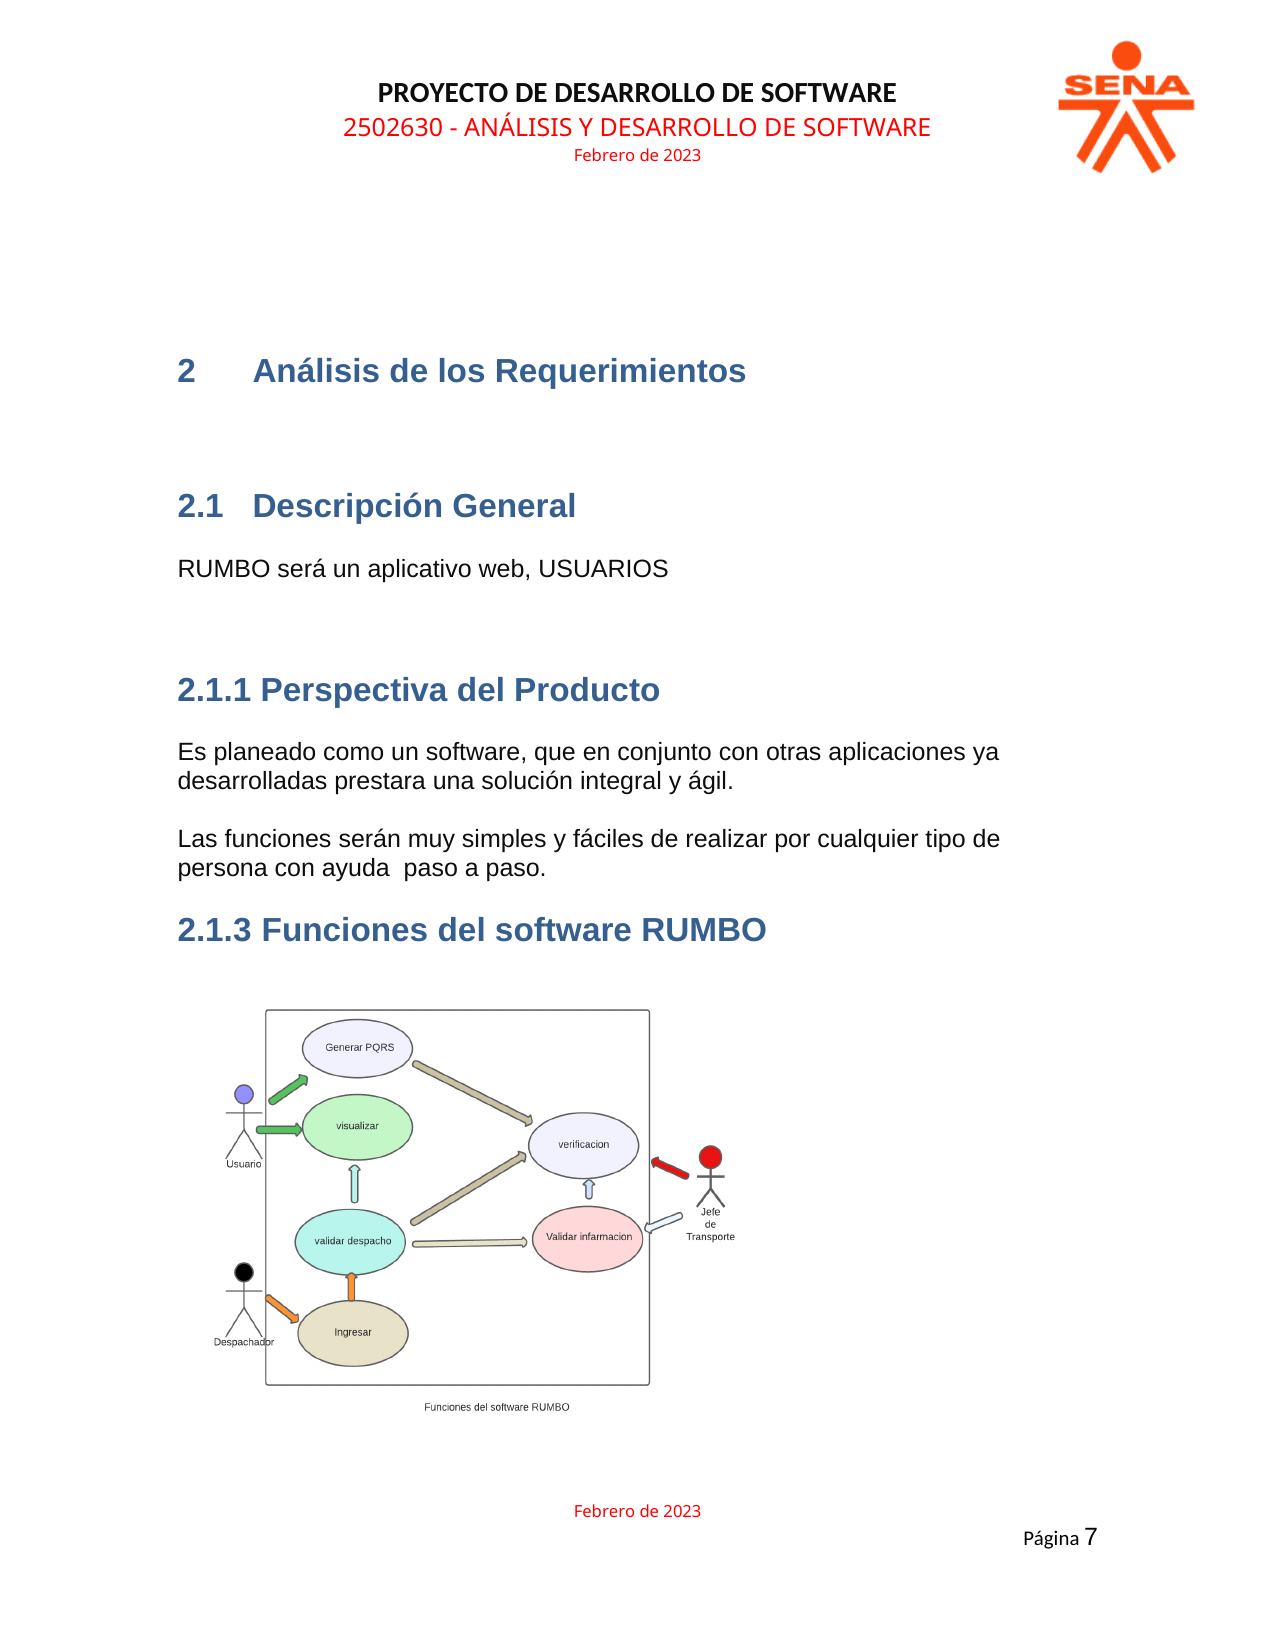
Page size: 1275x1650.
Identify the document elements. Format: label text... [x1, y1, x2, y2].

text Es planeado como un software, que en conjunto con otras aplicaciones ya desarrolladas prestara una solución integral y ágil. [177, 737, 1098, 795]
picture [177, 978, 770, 1441]
list Descripción General [177, 486, 1098, 524]
text RUMBO será un aplicativo web, USUARIOS [177, 554, 1098, 582]
list Análisis de los Requerimientos [177, 351, 1098, 389]
list Funciones del software RUMBO [177, 911, 1098, 949]
picture [1045, 36, 1205, 181]
text 2.1.1 Perspectiva del Producto [177, 669, 1098, 708]
text Las funciones serán muy simples y fáciles de realizar por cualquier tipo de persona con ayuda paso a paso. [177, 824, 1098, 881]
